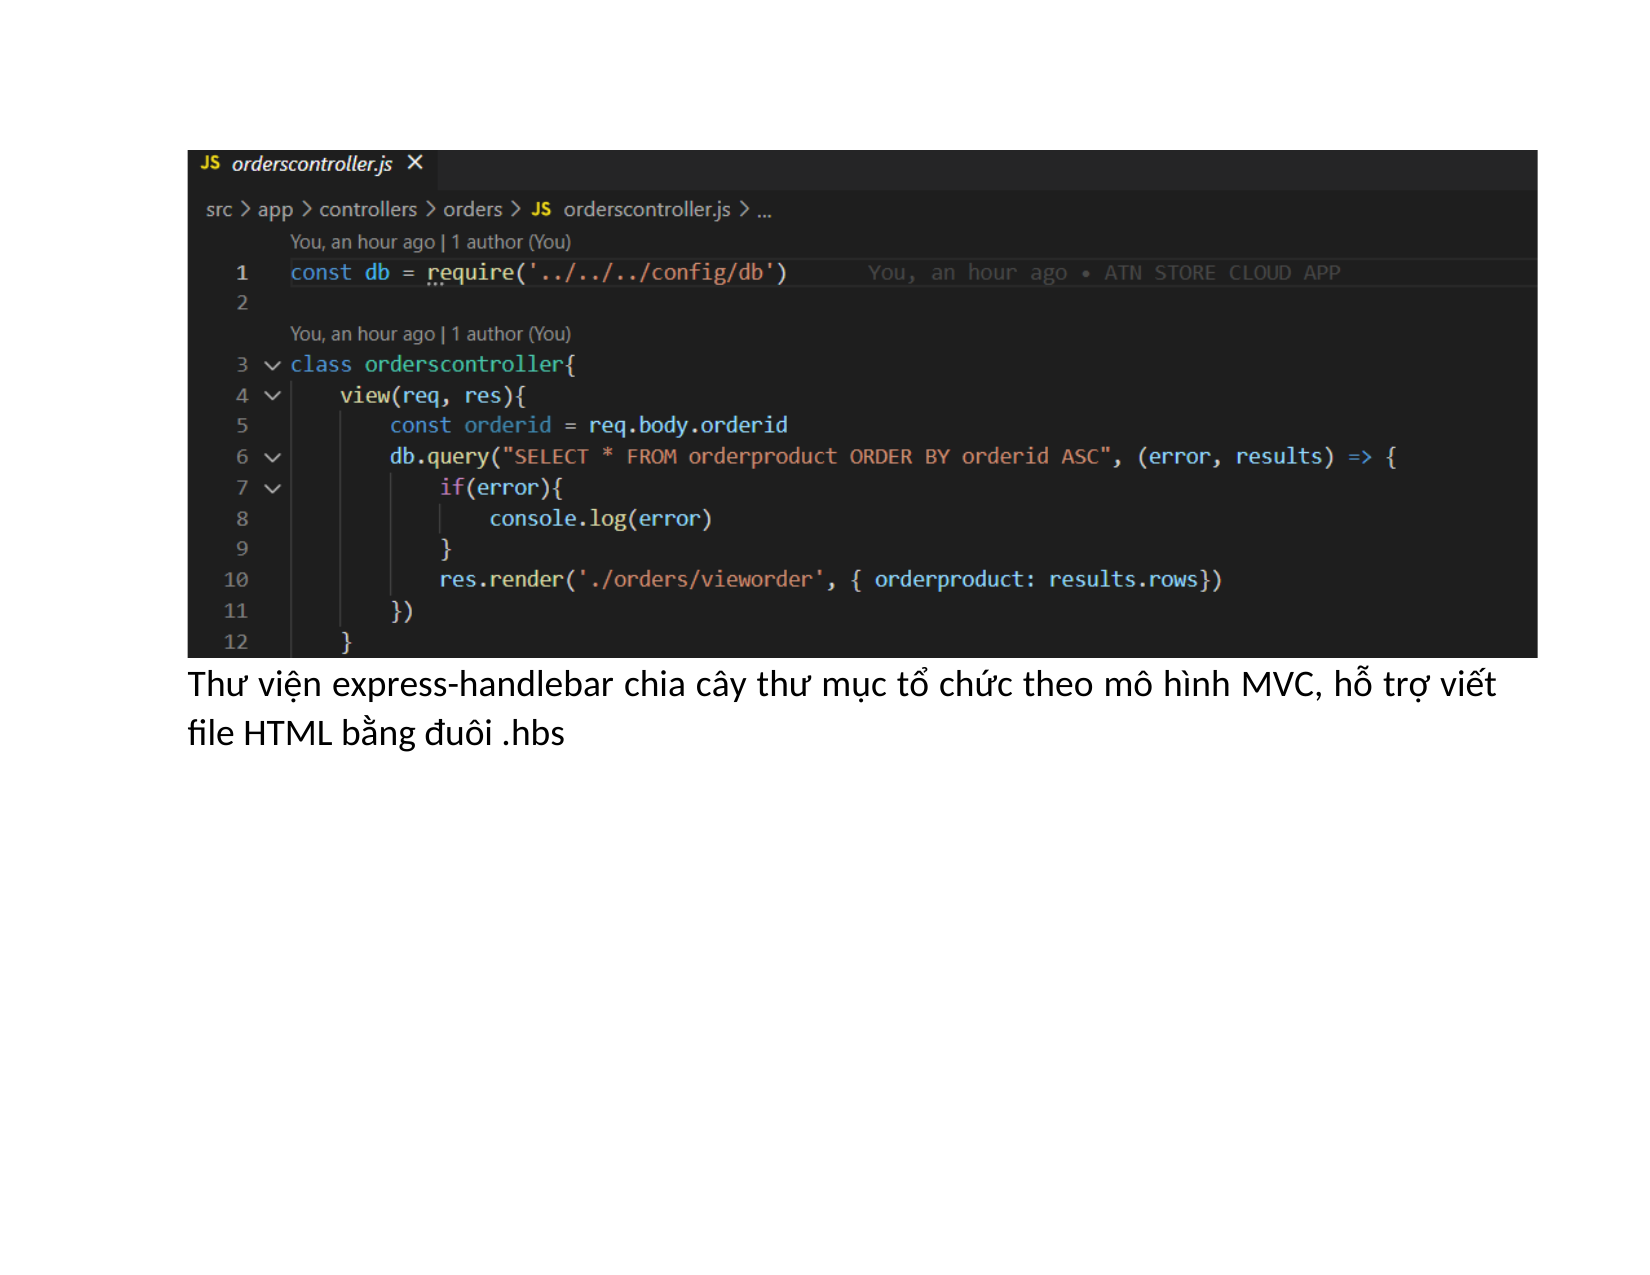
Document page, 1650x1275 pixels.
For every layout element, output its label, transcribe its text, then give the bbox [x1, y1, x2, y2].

picture [187, 150, 1538, 658]
list Thư viện express-handlebar chia cây thư mục tổ chức theo mô hình MVC, hỗ trợ viết file HTML bằng đuôi .hbs [187, 660, 1500, 755]
